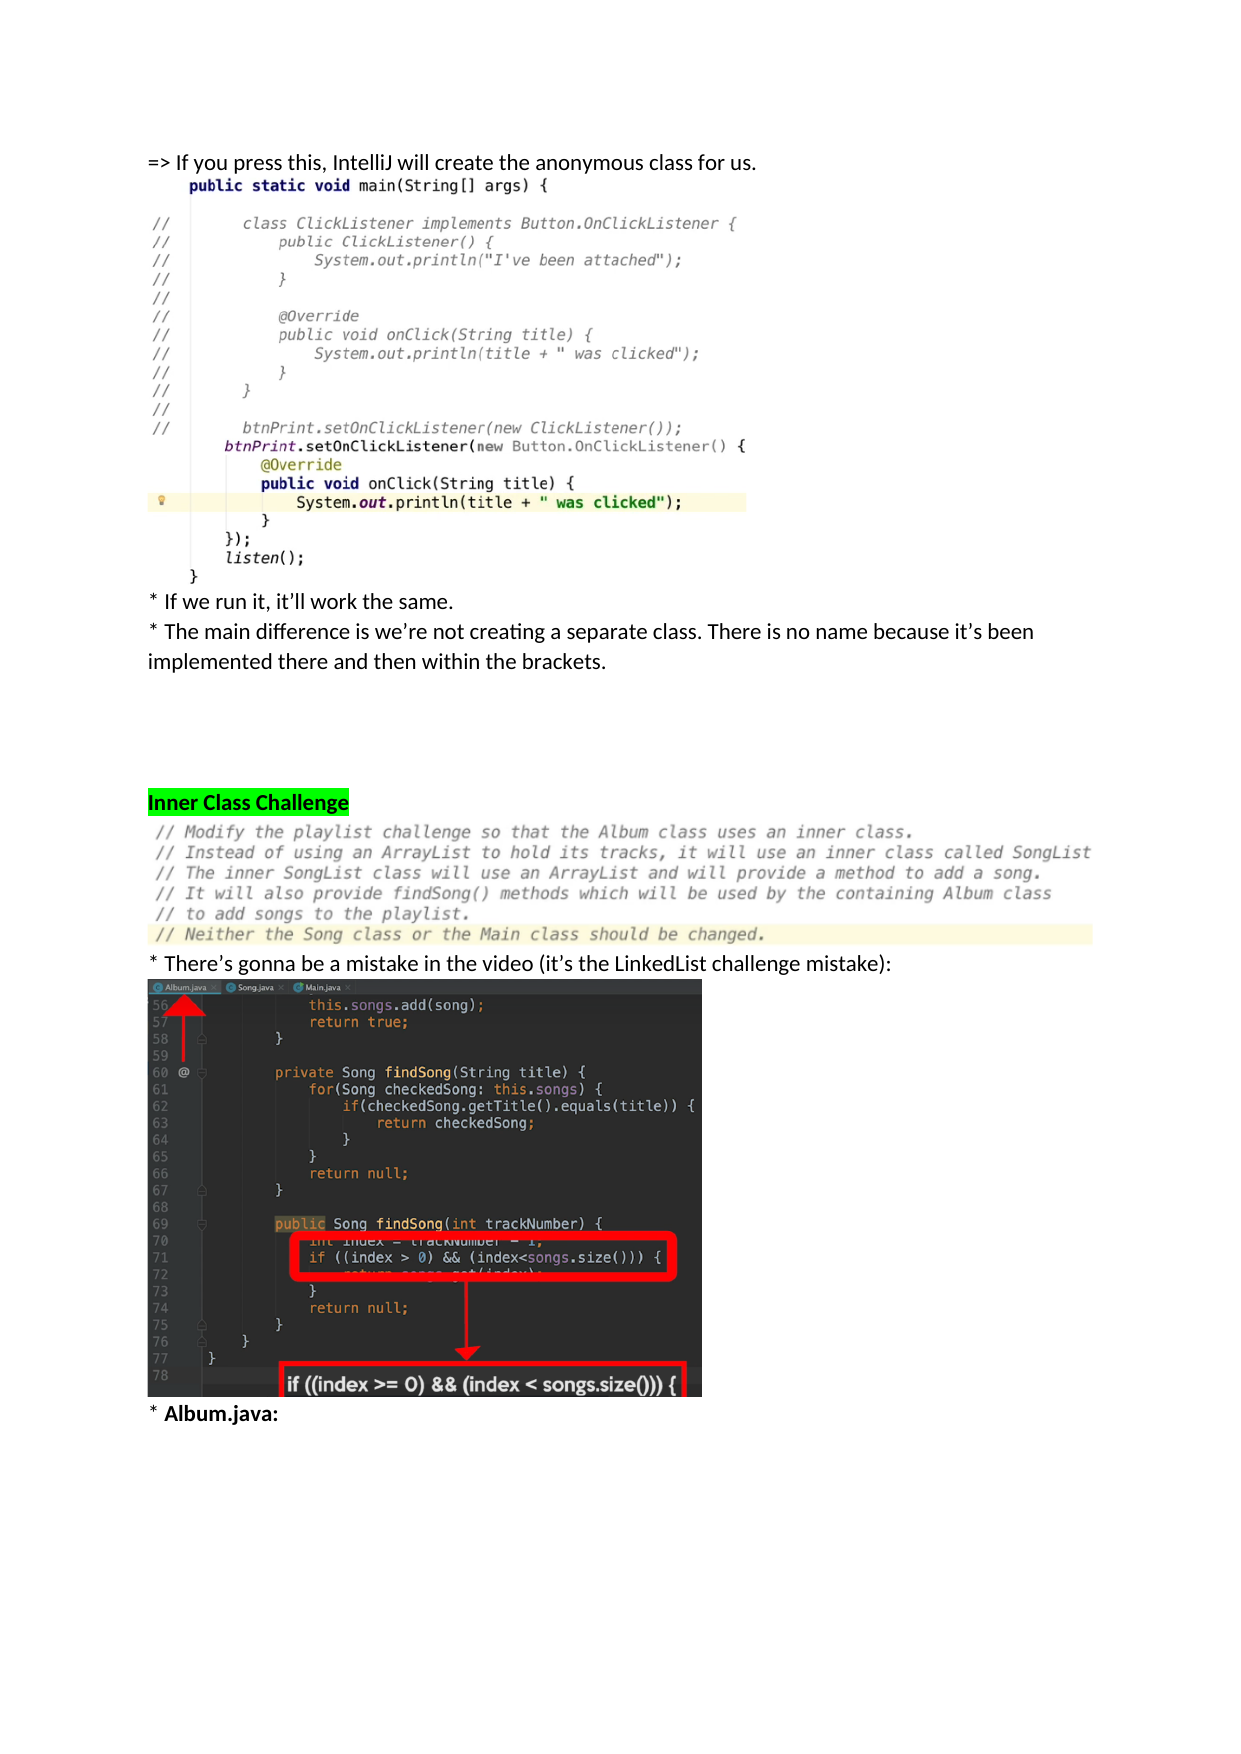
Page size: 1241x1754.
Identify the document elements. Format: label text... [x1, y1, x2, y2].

picture [147, 979, 702, 1397]
picture [147, 818, 1093, 947]
picture [147, 177, 747, 585]
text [148, 947, 1093, 1427]
